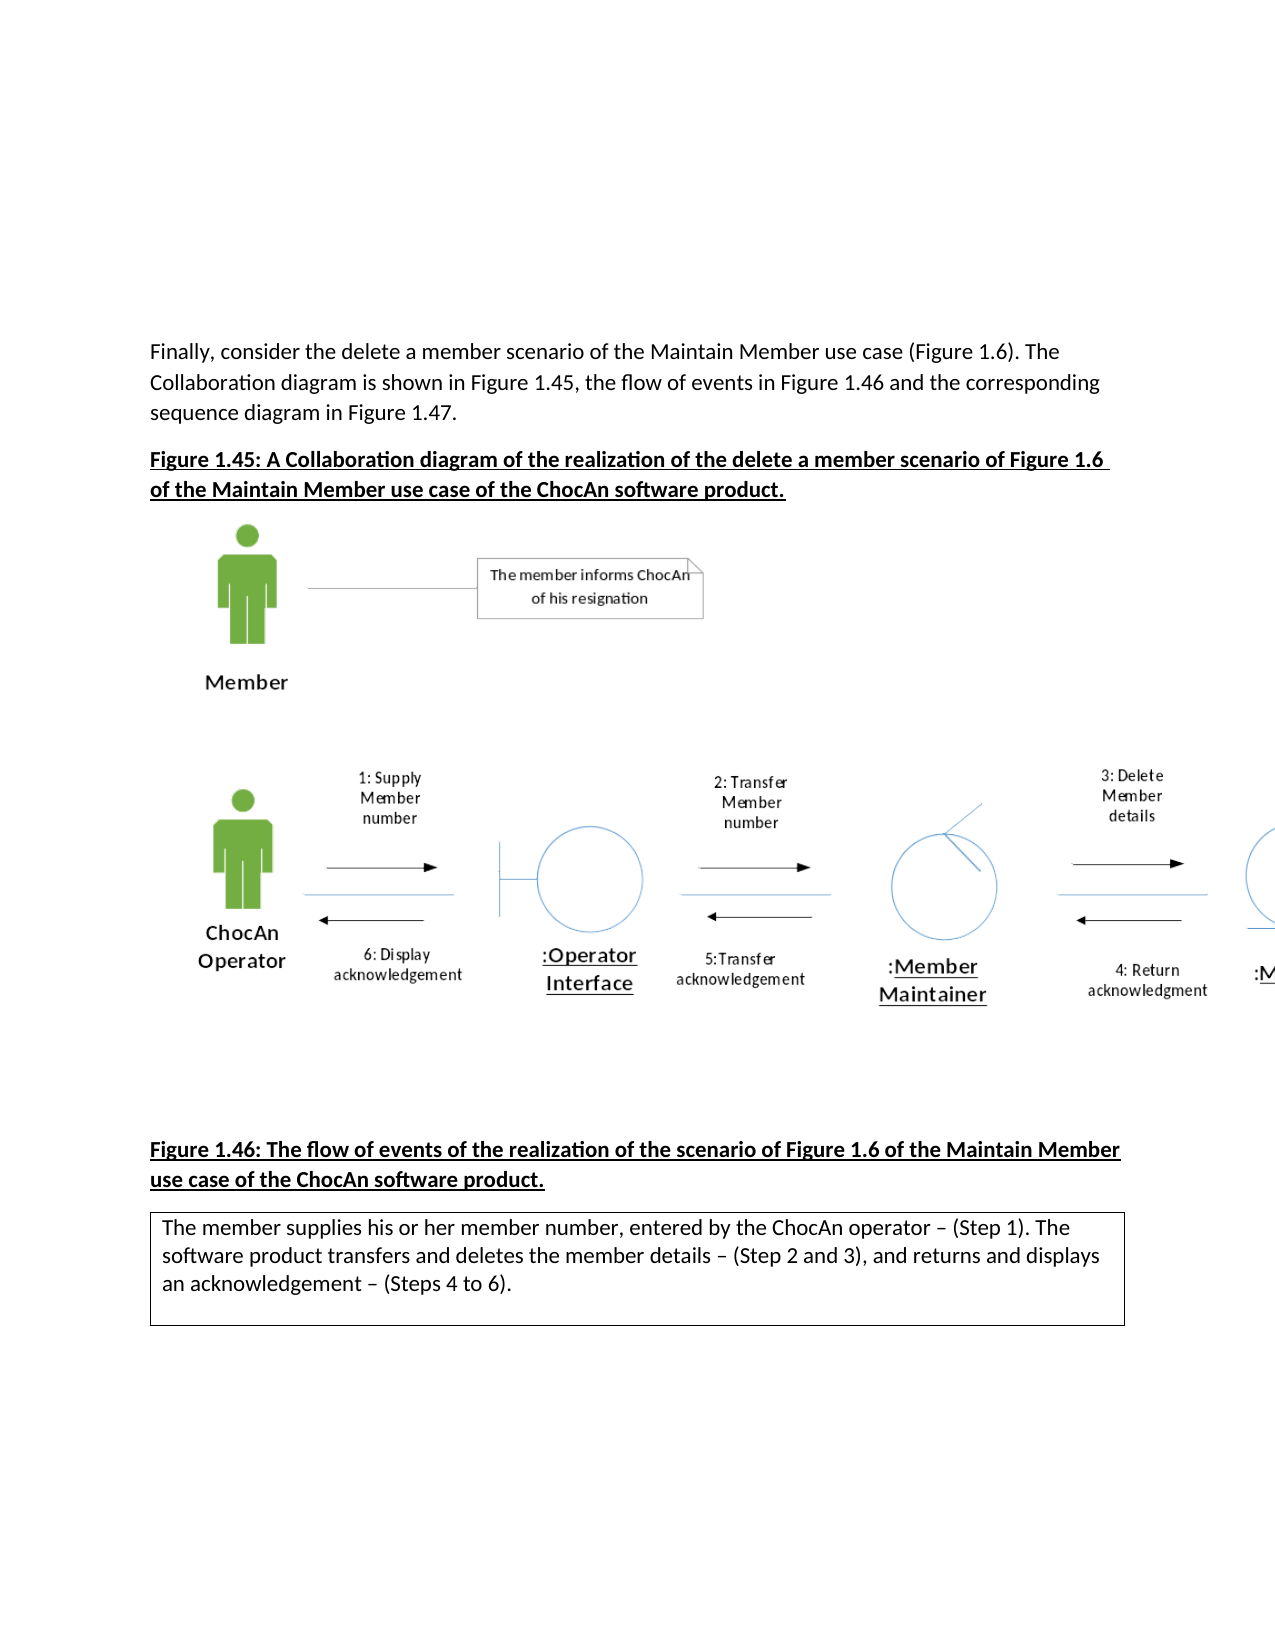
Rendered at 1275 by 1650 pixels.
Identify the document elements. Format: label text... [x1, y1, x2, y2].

text Figure 1.46: The flow of events of the realization of the scenario of Figure 1.6 of the Maintain Member use case of the ChocAn software product. [150, 1135, 1125, 1193]
text Finally, consider the delete a member scenario of the Maintain Member use case (Figure 1.6). The Collaboration diagram is shown in Figure 1.45, the flow of events in Figure 1.46 and the corresponding sequence diagram in Figure 1.47. [150, 337, 1125, 426]
text Figure 1.45: A Collaboration diagram of the realization of the delete a member scenario of Figure 1.6 of the Maintain Member use case of the ChocAn software product. [150, 445, 1125, 503]
table_header The member supplies his or her member number, entered by the ChocAn operator – (Step 1). The software product transfers and deletes the member details – (Step 2 and 3), and returns and displays an acknowledgement – (Steps 4 to 6). [151, 1213, 1124, 1325]
